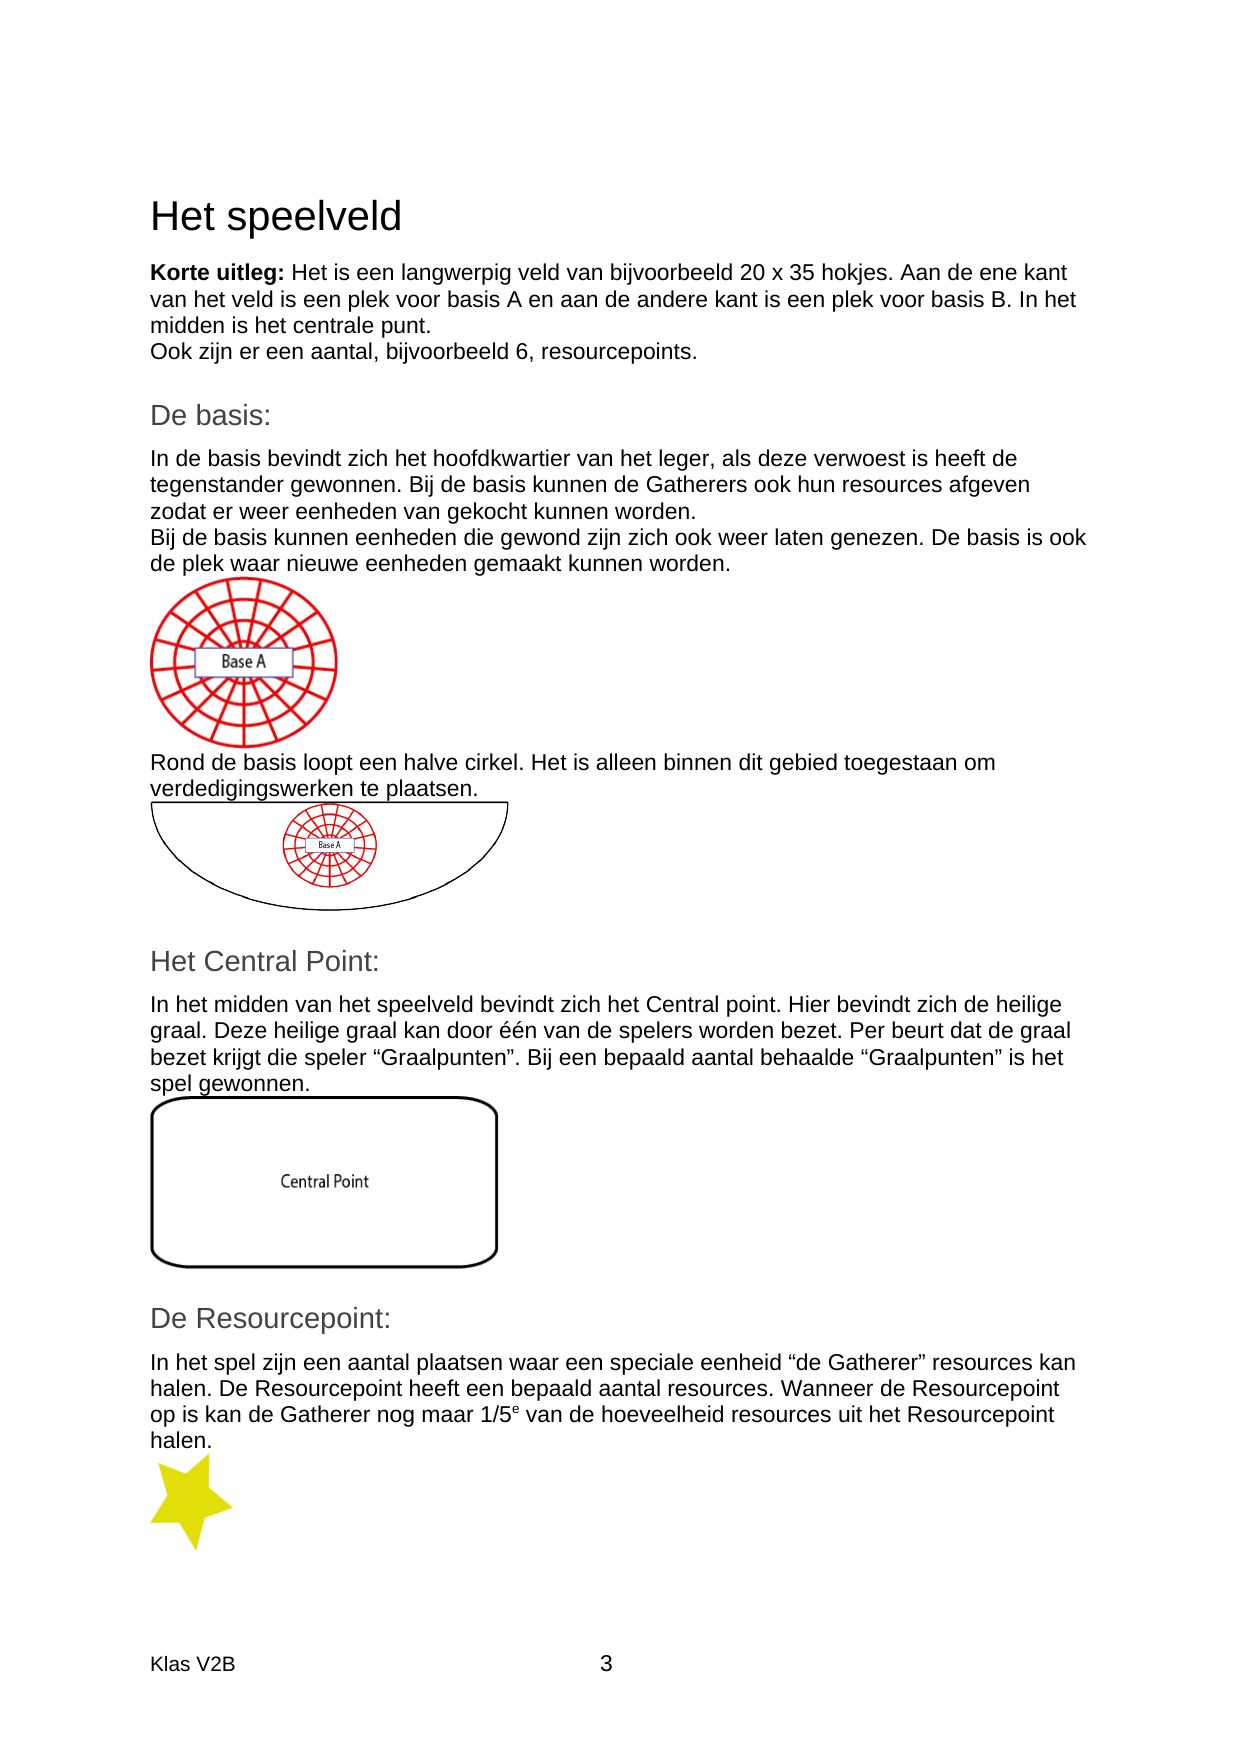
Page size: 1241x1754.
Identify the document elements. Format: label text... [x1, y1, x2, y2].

picture [150, 1453, 233, 1551]
text Korte uitleg: Het is een langwerpig veld van bijvoorbeeld 20 x 35 hokjes. Aan de ene kant van het veld is een plek voor basis A en aan de andere kant is een plek voor basis B. In het midden is het centrale punt. [150, 259, 1090, 338]
picture [150, 1096, 499, 1269]
text In het midden van het speelveld bevindt zich het Central point. Hier bevindt zich de heilige graal. Deze heilige graal kan door één van de spelers worden bezet. Per beurt dat de graal bezet krijgt die speler “Graalpunten”. Bij een bepaald aantal behaalde “Graalpunten” is het spel gewonnen. [150, 991, 1090, 1096]
subtitle Het Central Point: [150, 944, 1090, 978]
subtitle De Resourcepoint: [150, 1302, 1090, 1335]
subtitle De basis: [150, 398, 1090, 432]
subtitle Het speelveld [150, 192, 1090, 239]
text Rond de basis loopt een halve cirkel. Het is alleen binnen dit gebied toegestaan om verdedigingswerken te plaatsen. [150, 748, 1090, 801]
picture [150, 576, 338, 749]
picture [150, 801, 509, 911]
text Ook zijn er een aantal, bijvoorbeeld 6, resourcepoints. [150, 338, 1090, 365]
text Bij de basis kunnen eenheden die gewond zijn zich ook weer laten genezen. De basis is ook de plek waar nieuwe eenheden gemaakt kunnen worden. [150, 524, 1090, 577]
text In de basis bevindt zich het hoofdkwartier van het leger, als deze verwoest is heeft de tegenstander gewonnen. Bij de basis kunnen de Gatherers ook hun resources afgeven zodat er weer eenheden van gekocht kunnen worden. [150, 445, 1090, 524]
text In het spel zijn een aantal plaatsen waar een speciale eenheid “de Gatherer” resources kan halen. De Resourcepoint heeft een bepaald aantal resources. Wanneer de Resourcepoint op is kan de Gatherer nog maar 1/5e van de hoeveelheid resources uit het Resourcepoint halen. [150, 1348, 1090, 1454]
